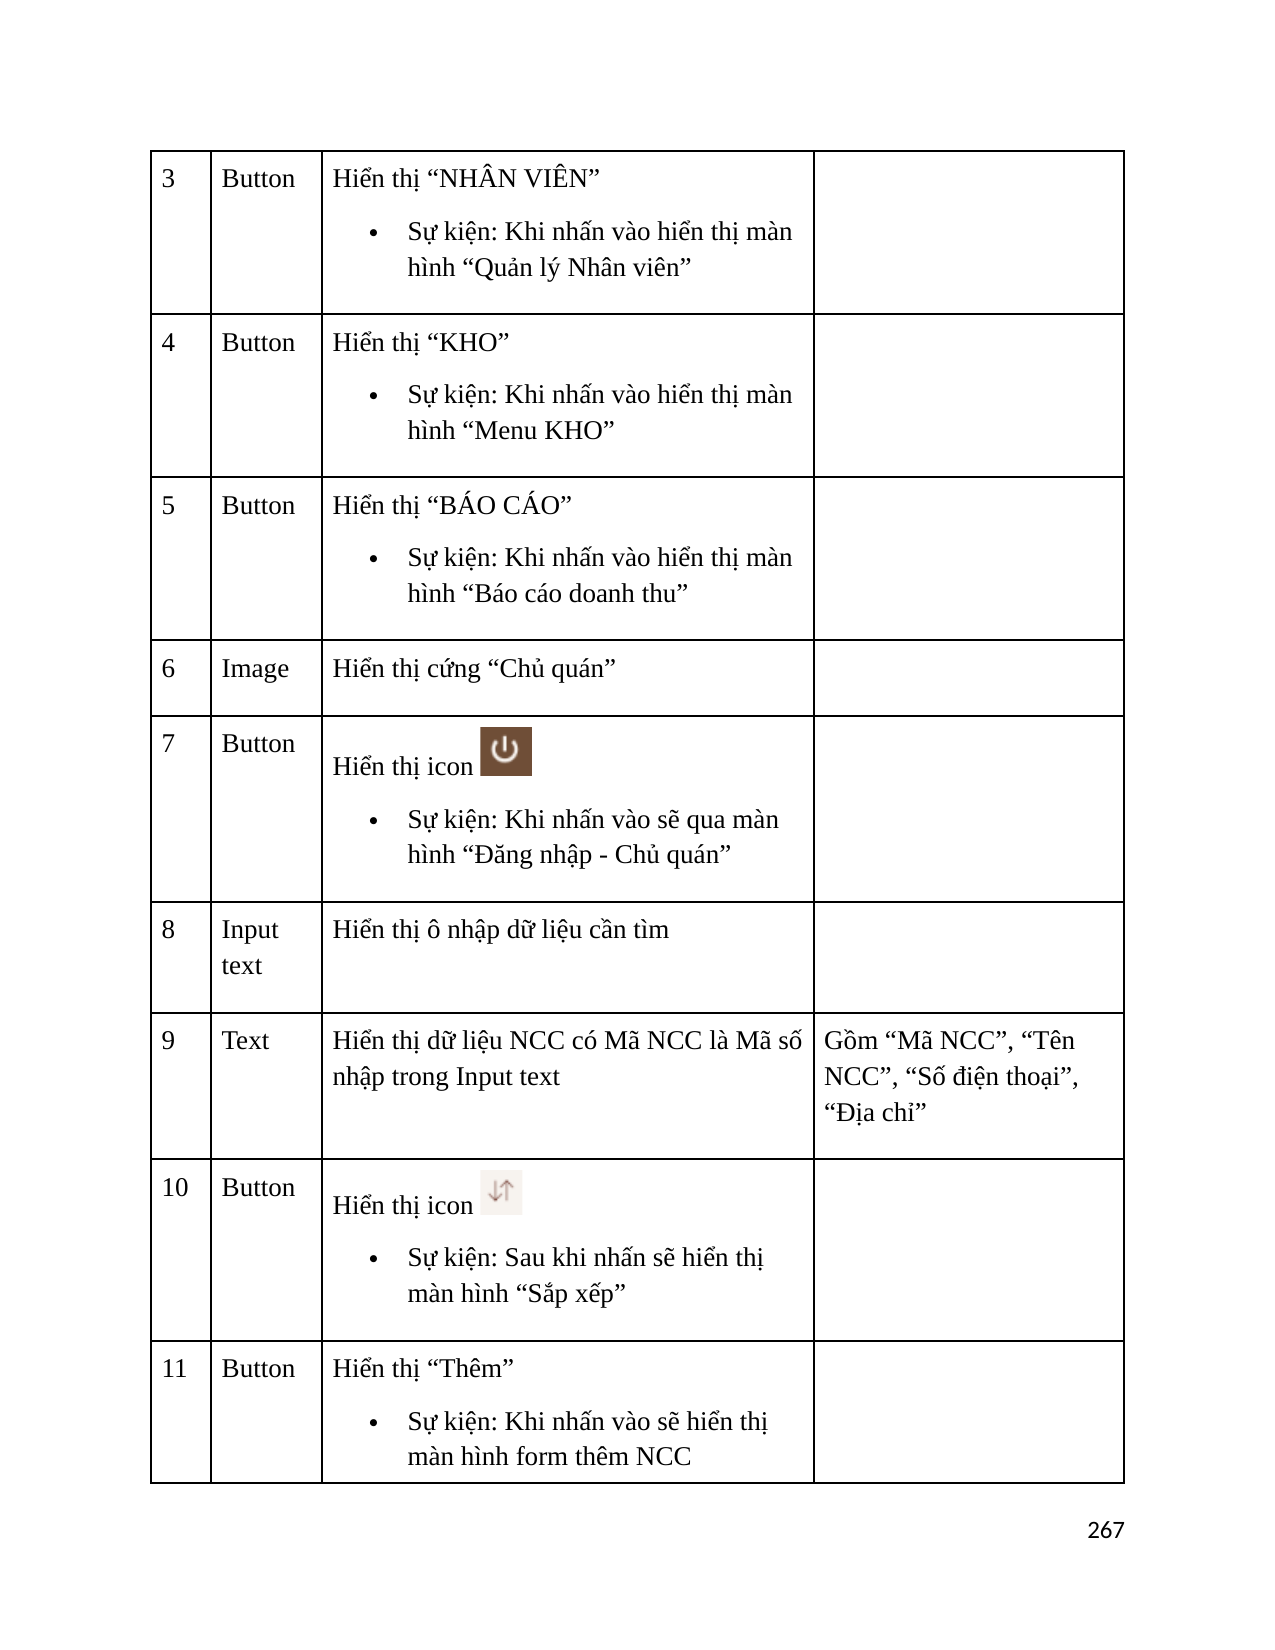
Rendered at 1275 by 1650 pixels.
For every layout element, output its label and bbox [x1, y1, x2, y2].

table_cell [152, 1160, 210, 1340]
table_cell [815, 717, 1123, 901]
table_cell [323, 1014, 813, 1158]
picture [480, 1170, 523, 1215]
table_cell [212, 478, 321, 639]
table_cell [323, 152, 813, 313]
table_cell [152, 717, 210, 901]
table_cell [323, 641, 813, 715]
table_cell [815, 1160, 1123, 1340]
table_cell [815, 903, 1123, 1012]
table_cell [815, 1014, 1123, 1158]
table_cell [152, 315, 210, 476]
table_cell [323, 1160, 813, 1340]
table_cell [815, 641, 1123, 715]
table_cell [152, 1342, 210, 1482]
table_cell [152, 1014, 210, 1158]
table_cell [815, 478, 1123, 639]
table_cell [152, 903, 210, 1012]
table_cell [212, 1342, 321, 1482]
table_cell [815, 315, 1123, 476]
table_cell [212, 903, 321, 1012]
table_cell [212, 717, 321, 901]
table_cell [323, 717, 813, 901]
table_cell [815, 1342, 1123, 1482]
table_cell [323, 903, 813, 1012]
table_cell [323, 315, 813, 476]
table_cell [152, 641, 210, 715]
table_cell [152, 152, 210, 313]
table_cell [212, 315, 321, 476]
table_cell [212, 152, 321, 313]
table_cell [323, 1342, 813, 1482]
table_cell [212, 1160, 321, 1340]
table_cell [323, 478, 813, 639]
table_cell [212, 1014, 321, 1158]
picture [480, 727, 532, 776]
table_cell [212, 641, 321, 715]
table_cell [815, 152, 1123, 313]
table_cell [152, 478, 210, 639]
